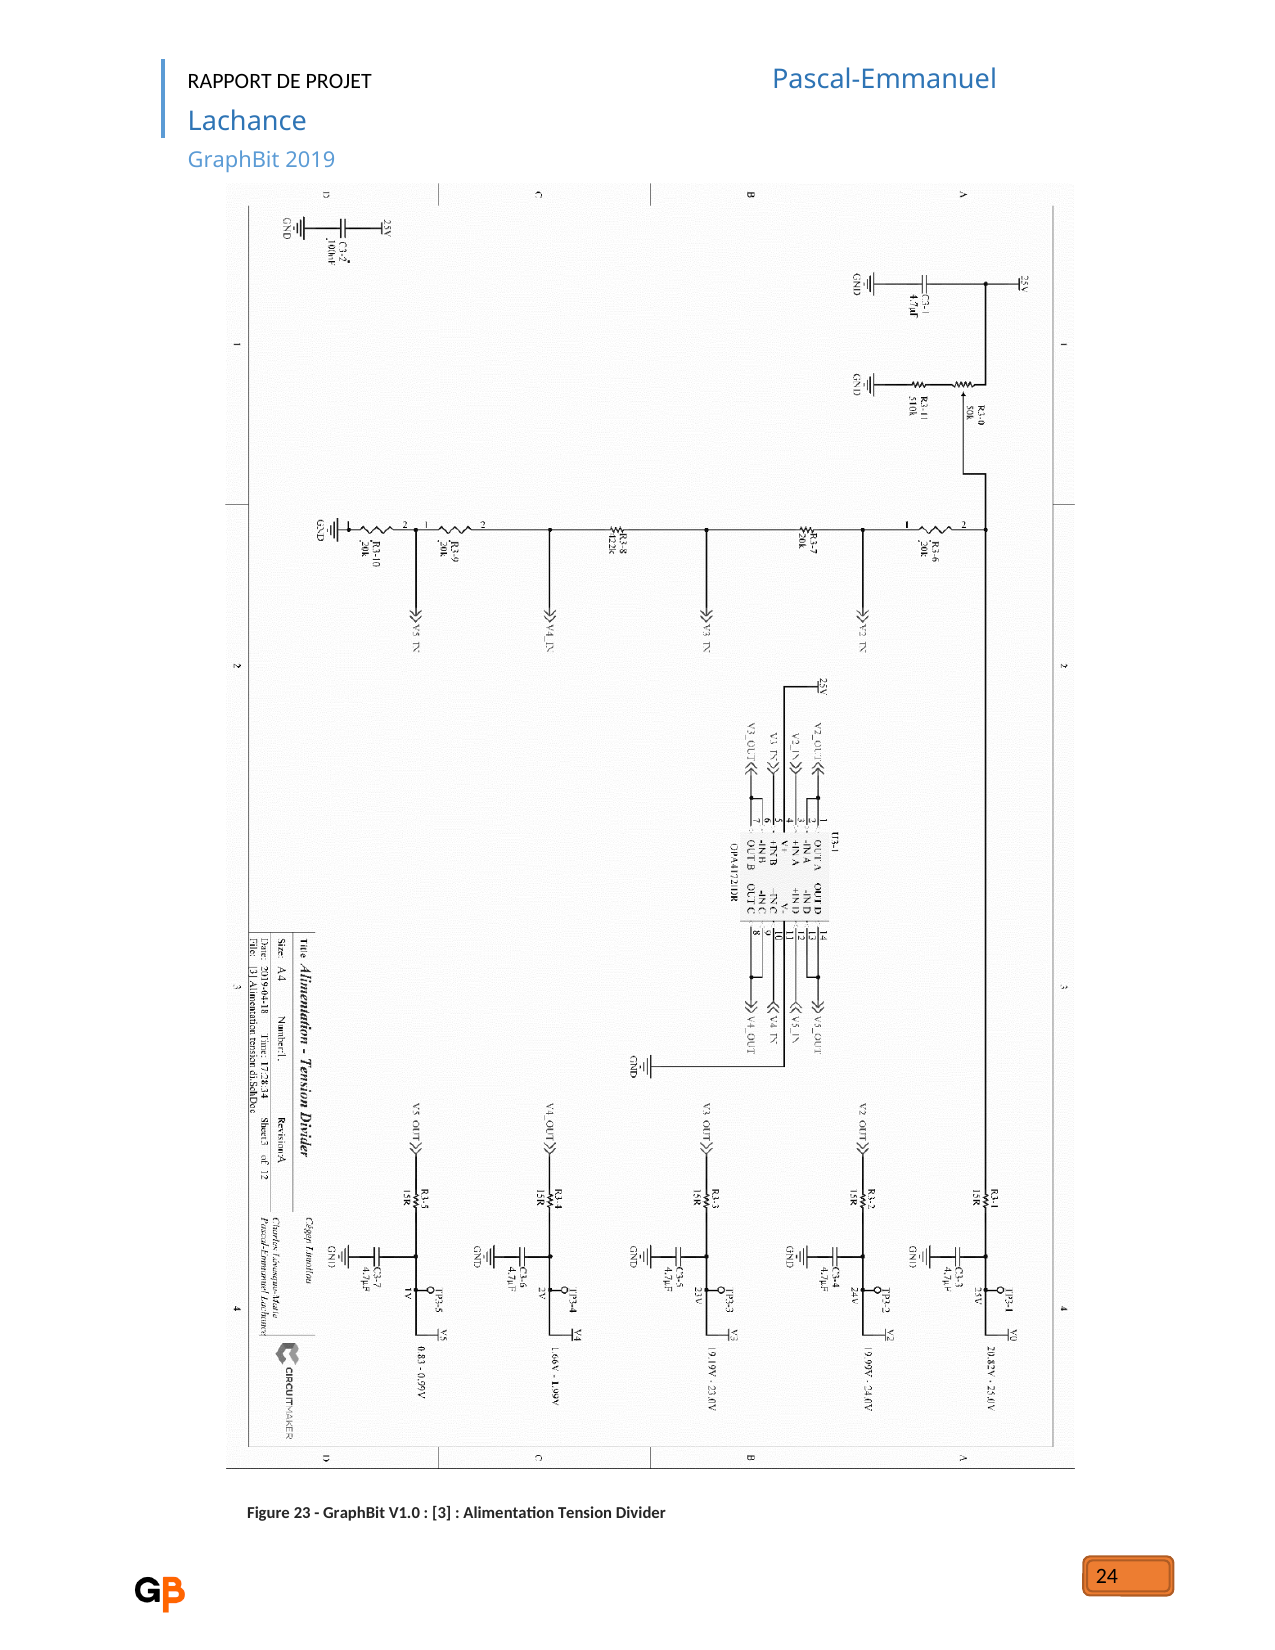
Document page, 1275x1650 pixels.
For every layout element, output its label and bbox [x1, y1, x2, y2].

picture [190, 175, 1111, 1480]
picture [133, 1575, 188, 1614]
